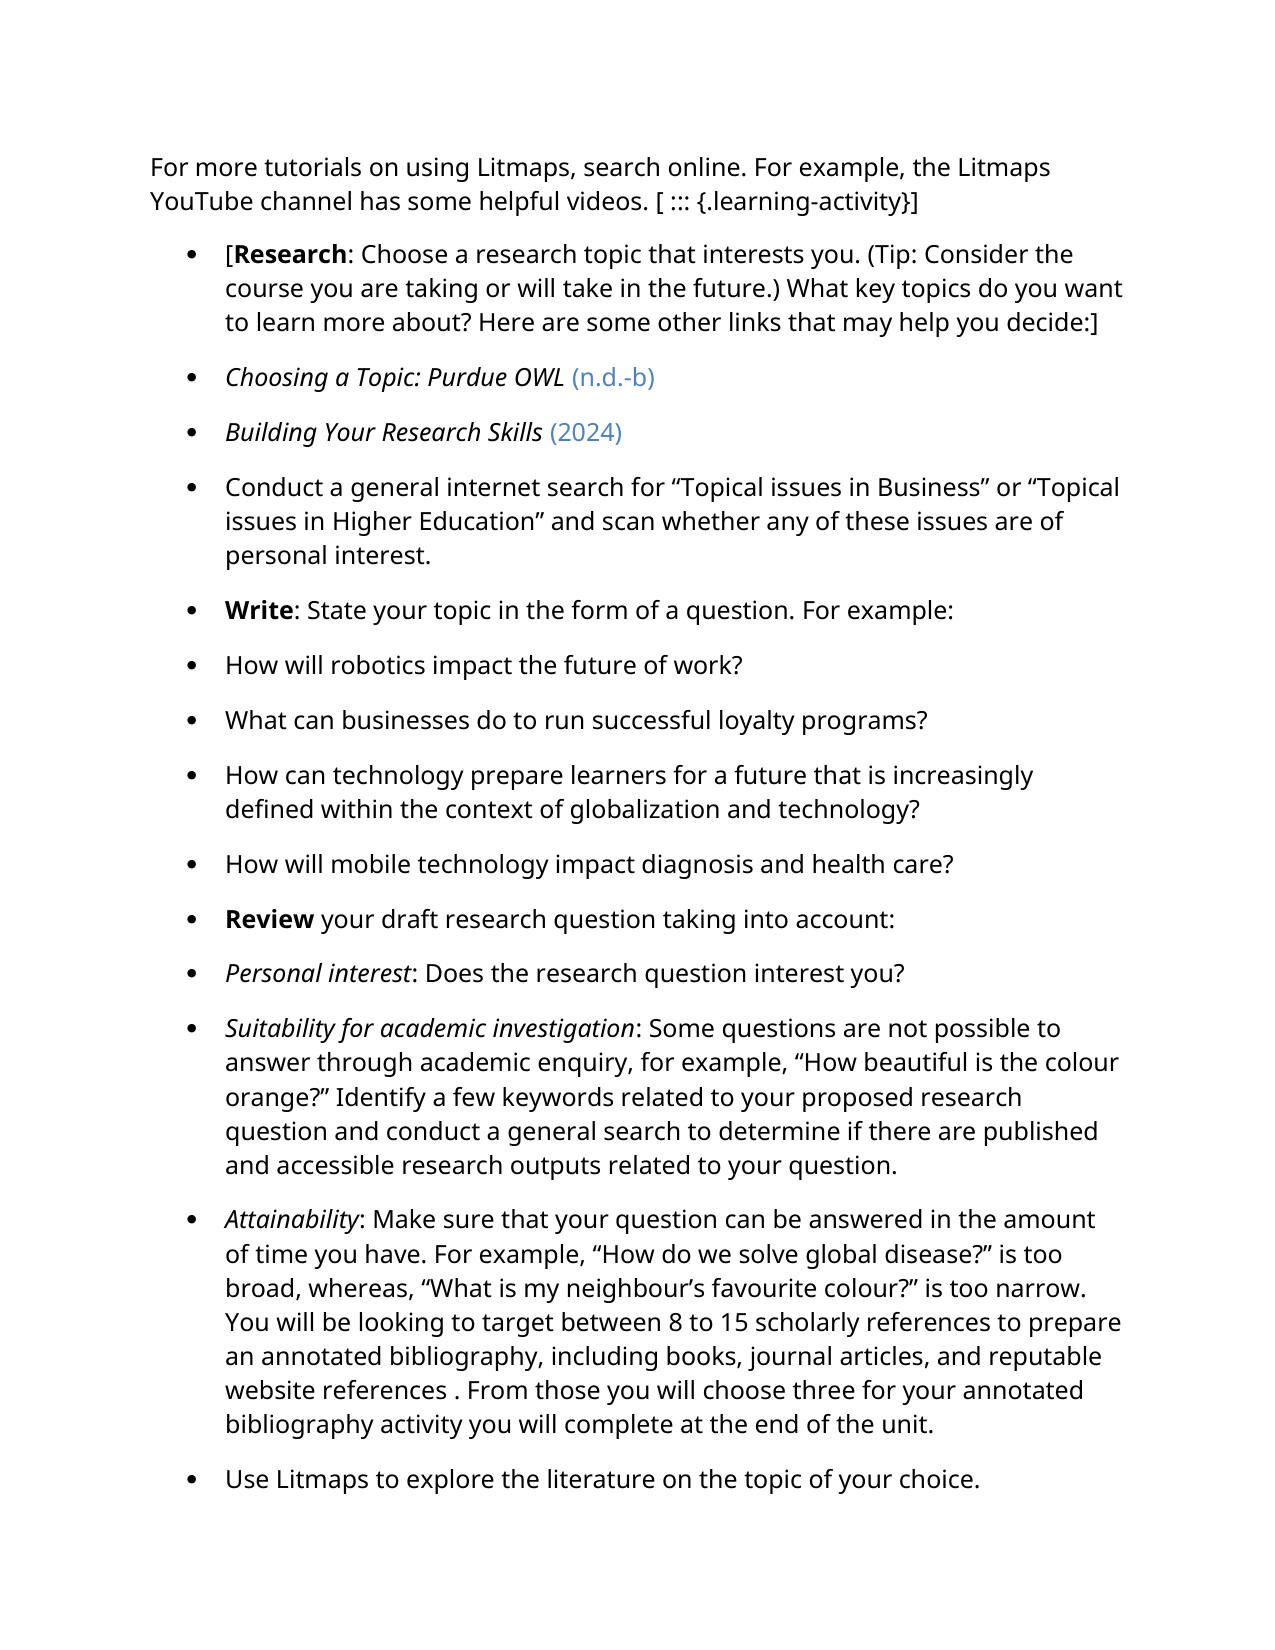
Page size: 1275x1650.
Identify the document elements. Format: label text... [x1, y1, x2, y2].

list Use Litmaps to explore the literature on the topic of your choice. [187, 1461, 1125, 1496]
list Suitability for academic investigation: Some questions are not possible to answer through academic enquiry, for example, “How beautiful is the colour orange?” Identify a few keywords related to your proposed research question and conduct a general search to determine if there are published and accessible research outputs related to your question. [187, 1011, 1125, 1181]
list How will robotics impact the future of work? [187, 648, 1125, 682]
list [Research: Choose a research topic that interests you. (Tip: Consider the course you are taking or will take in the future.) What key topics do you want to learn more about? Here are some other links that may help you decide:] [187, 237, 1125, 339]
list Personal interest: Does the research question interest you? [187, 956, 1125, 990]
list Choosing a Topic: Purdue OWL (n.d.-b) [187, 360, 1125, 394]
list How will mobile technology impact diagnosis and health care? [187, 846, 1125, 880]
text For more tutorials on using Litmaps, search online. For example, the Litmaps YouTube channel has some helpful videos. [ ::: {.learning-activity}] [150, 150, 1125, 218]
list Attainability: Make sure that your question can be answered in the amount of time you have. For example, “How do we solve global disease?” is too broad, whereas, “What is my neighbour’s favourite colour?” is too narrow. You will be looking to target between 8 to 15 scholarly references to prepare an annotated bibliography, including books, journal articles, and reputable website references . From those you will choose three for your annotated bibliography activity you will complete at the end of the unit. [187, 1202, 1125, 1441]
list How can technology prepare learners for a future that is increasingly defined within the context of globalization and technology? [187, 757, 1125, 826]
list Conduct a general internet search for “Topical issues in Business” or “Topical issues in Higher Education” and scan whether any of these issues are of personal interest. [187, 470, 1125, 572]
list Building Your Research Skills (2024) [187, 415, 1125, 449]
list What can businesses do to run successful loyalty programs? [187, 702, 1125, 737]
list Write: State your topic in the form of a question. For example: [187, 593, 1125, 627]
list Review your draft research question taking into account: [187, 901, 1125, 935]
